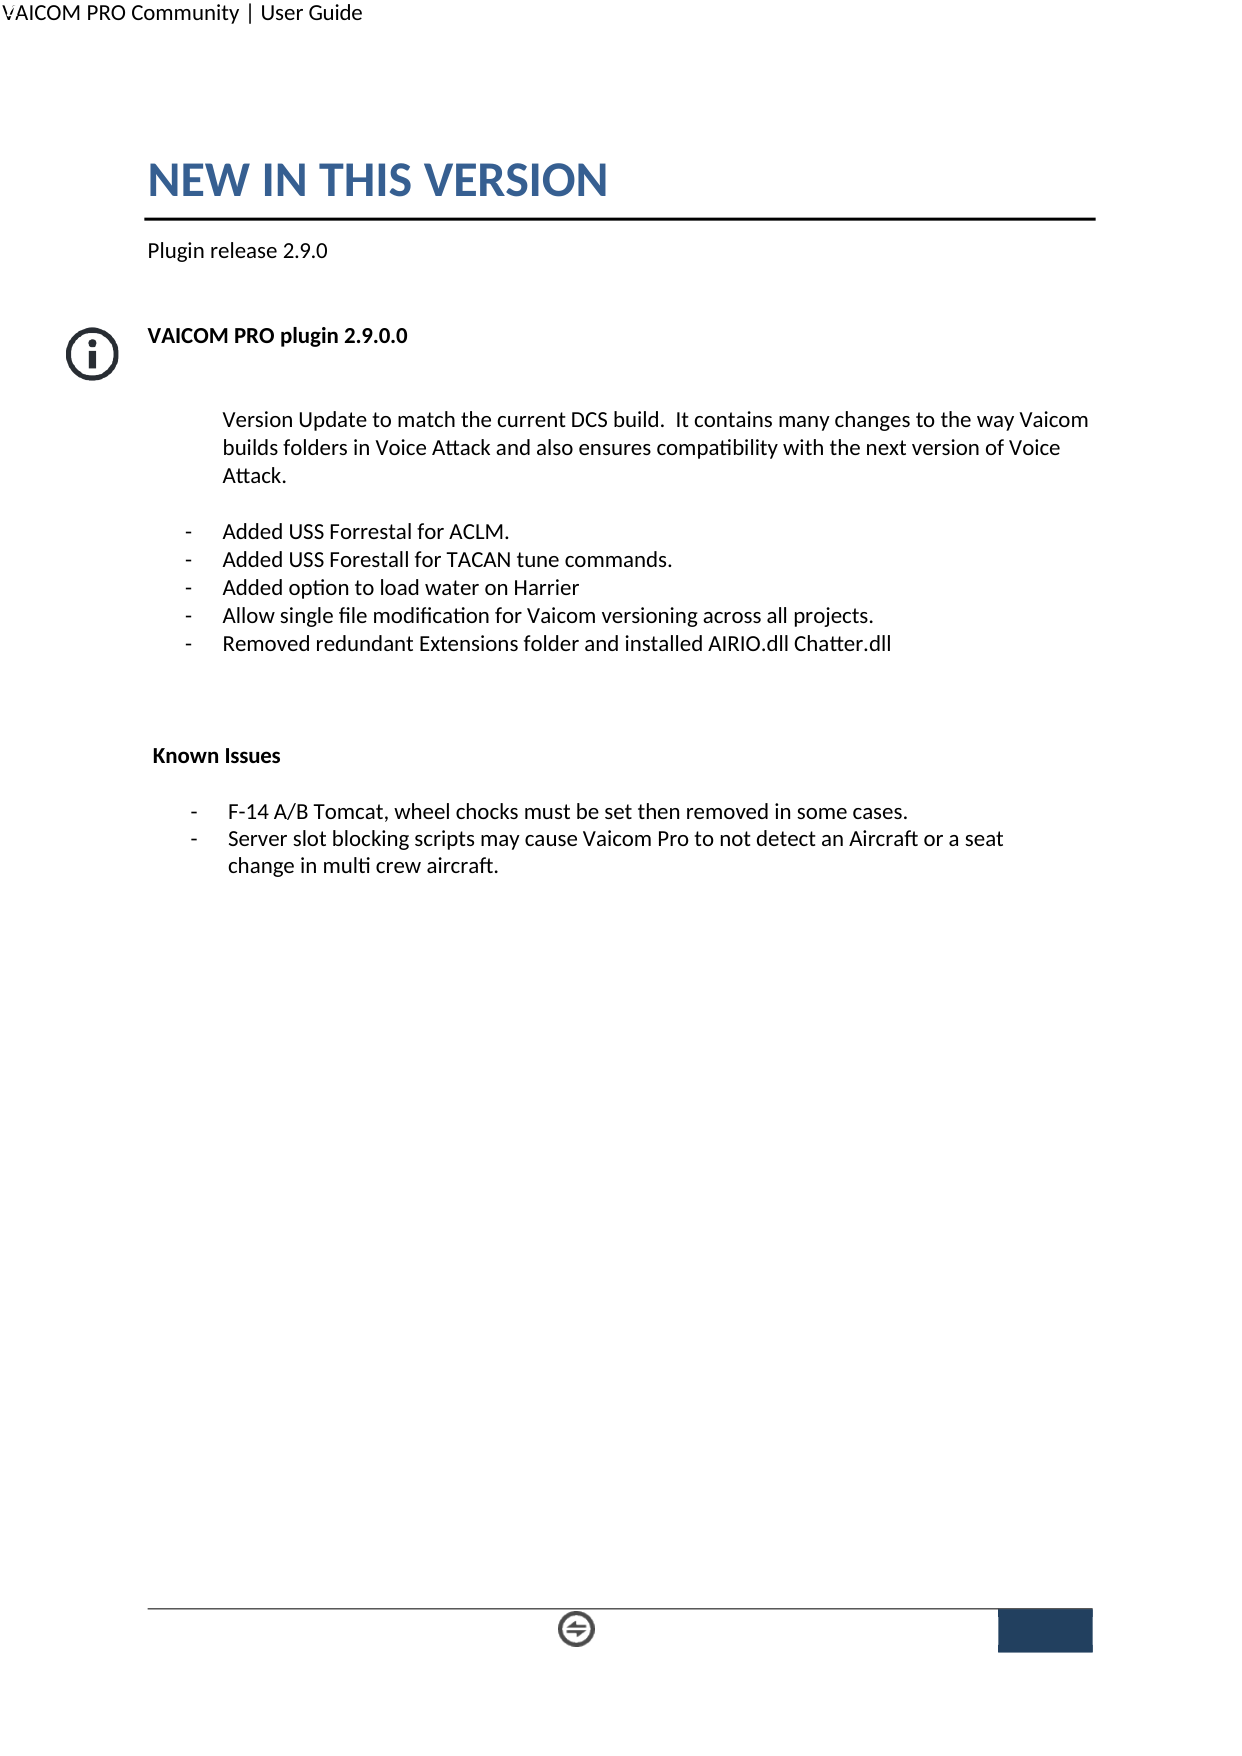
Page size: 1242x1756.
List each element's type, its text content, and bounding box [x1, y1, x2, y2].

list Added option to load water on Harrier [185, 573, 1131, 601]
list F-14 A/B Tomcat, wheel chocks must be set then removed in some cases. [190, 797, 1028, 825]
list Version Update to match the current DCS build. It contains many changes to the way Vaicom builds folders in Voice Attack and also ensures compatibility with the next version of Voice Attack. [222, 406, 1131, 489]
list Allow single file modification for Vaicom versioning across all projects. [185, 601, 1131, 629]
list Added USS Forestall for TACAN tune commands. [185, 545, 1131, 573]
list Removed redundant Extensions folder and installed AIRIO.dll Chatter.dll [185, 629, 1131, 657]
picture [66, 327, 119, 381]
picture [558, 1611, 595, 1647]
list Server slot blocking scripts may cause Vaicom Pro to not detect an Aircraft or a seat change in multi crew aircraft. [190, 825, 1028, 880]
text Plugin release 2.9.0 [147, 236, 1131, 264]
subtitle Known Issues [153, 741, 1131, 769]
subtitle NEW IN THIS VERSION [147, 148, 1131, 208]
subtitle VAICOM PRO plugin 2.9.0.0 [147, 321, 1131, 349]
list Added USS Forrestal for ACLM. [185, 517, 1131, 545]
